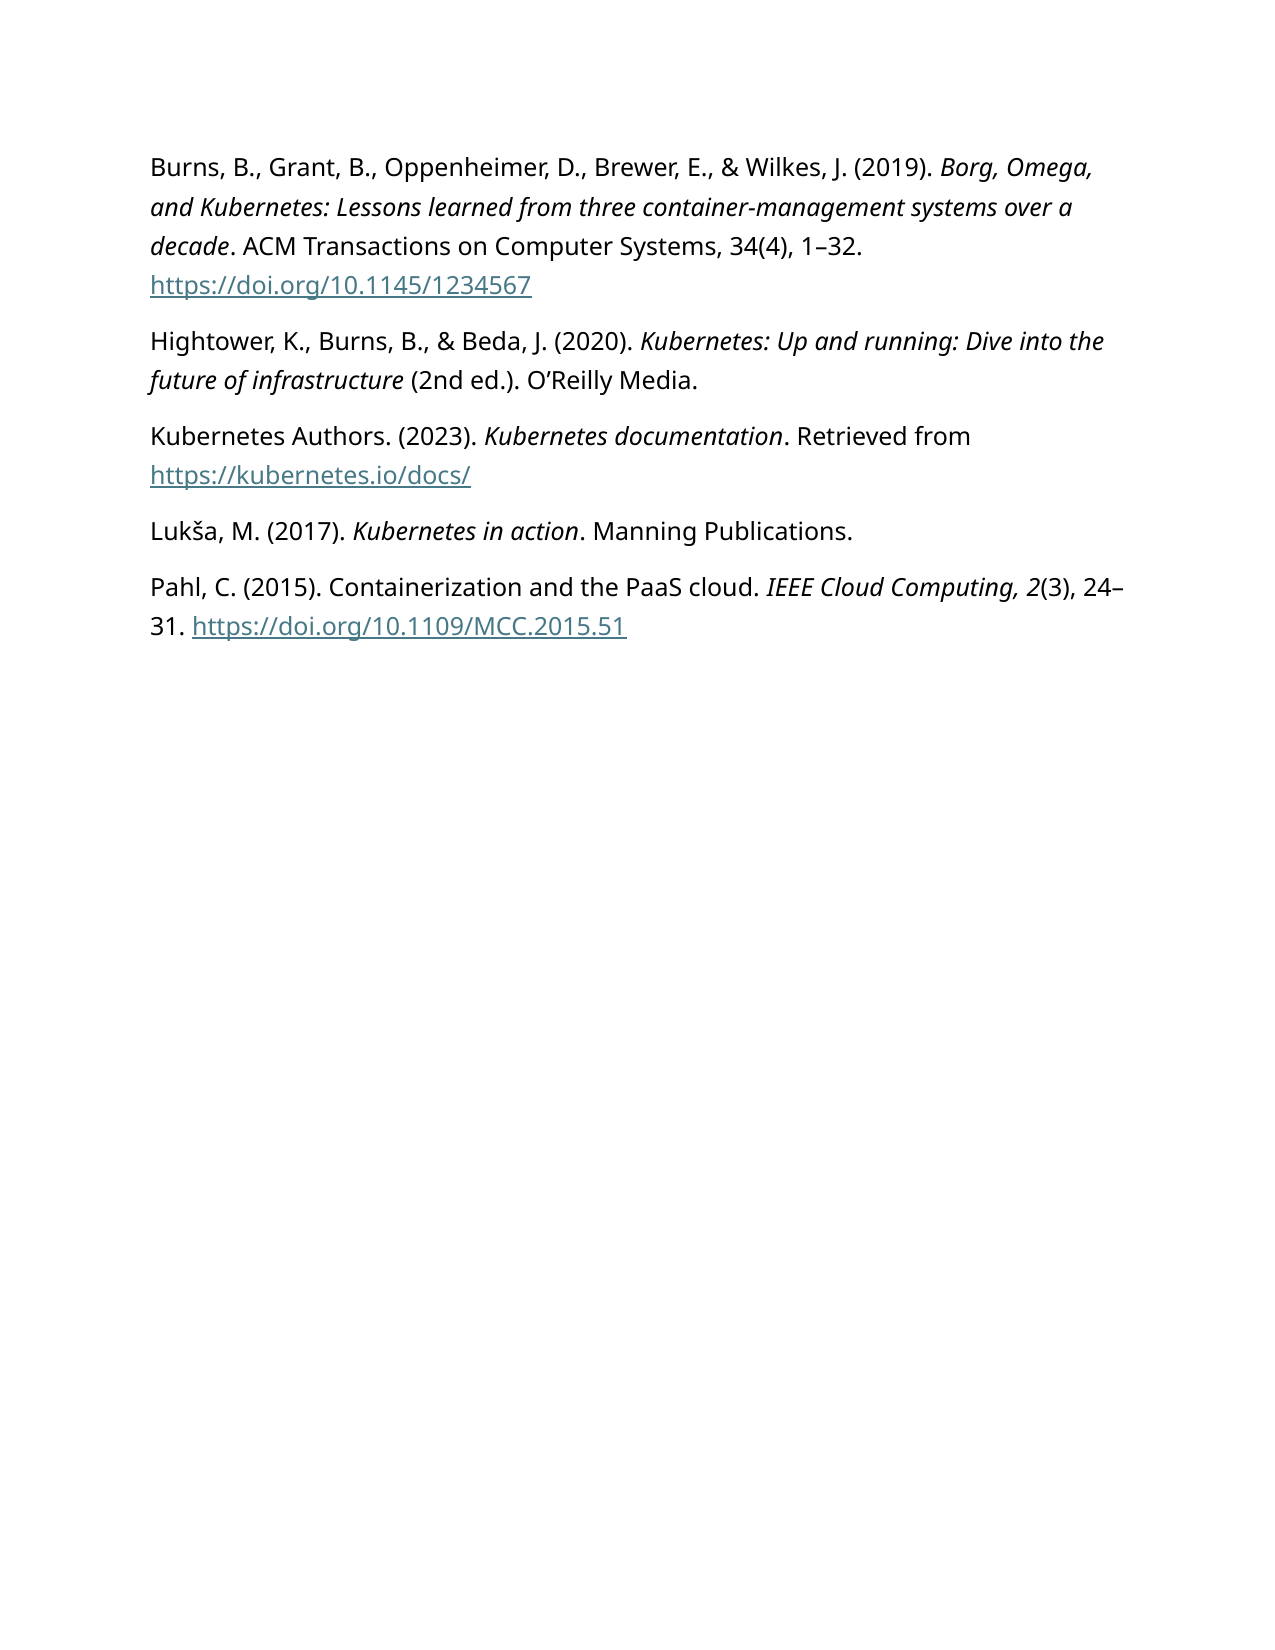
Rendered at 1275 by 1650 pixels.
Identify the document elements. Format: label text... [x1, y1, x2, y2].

text Pahl, C. (2015). Containerization and the PaaS cloud. IEEE Cloud Computing, 2(3), 24–31. https://doi.org/10.1109/MCC.2015.51 [150, 569, 1125, 642]
text Burns, B., Grant, B., Oppenheimer, D., Brewer, E., & Wilkes, J. (2019). Borg, Omega, and Kubernetes: Lessons learned from three container-management systems over a decade. ACM Transactions on Computer Systems, 34(4), 1–32. https://doi.org/10.1145/1234567 [150, 150, 1125, 302]
text Hightower, K., Burns, B., & Beda, J. (2020). Kubernetes: Up and running: Dive into the future of infrastructure (2nd ed.). O’Reilly Media. [150, 323, 1125, 397]
text Lukša, M. (2017). Kubernetes in action. Manning Publications. [150, 513, 1125, 547]
text Kubernetes Authors. (2023). Kubernetes documentation. Retrieved from https://kubernetes.io/docs/ [150, 418, 1125, 492]
